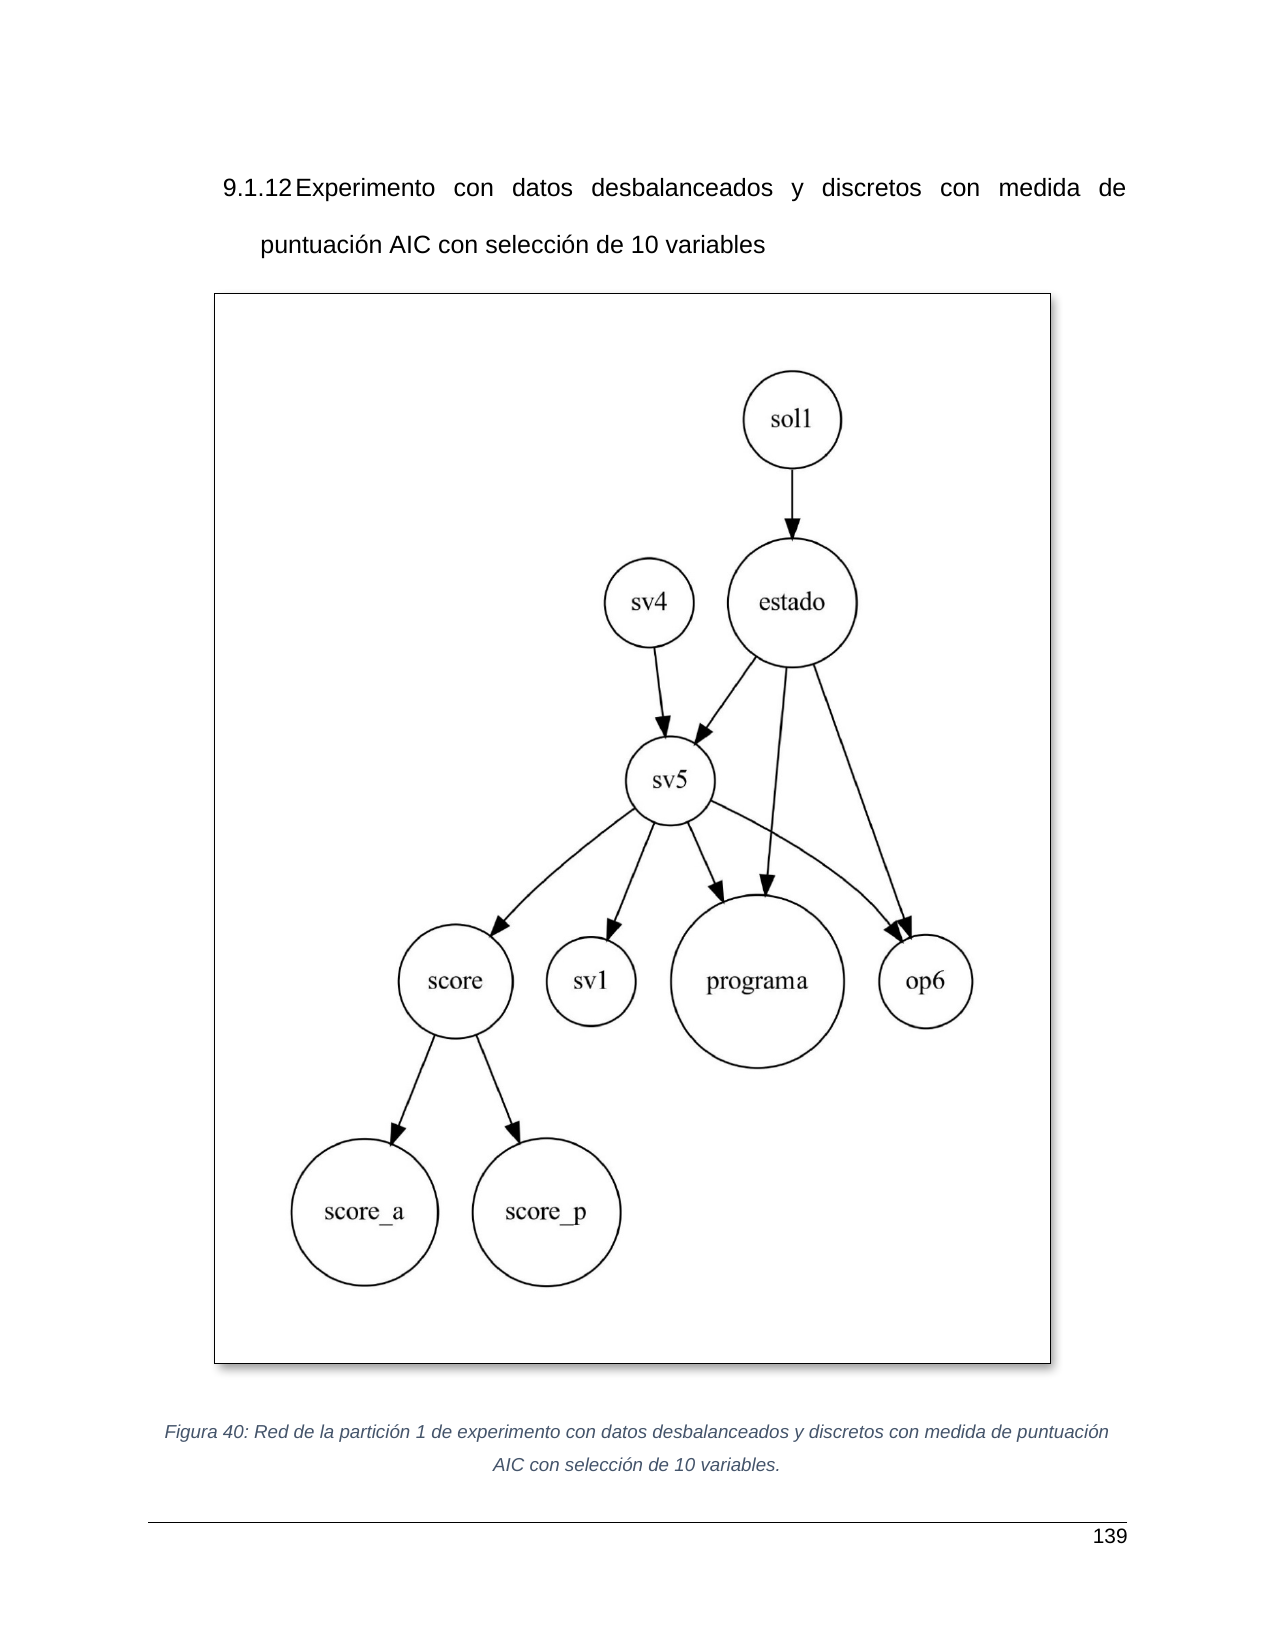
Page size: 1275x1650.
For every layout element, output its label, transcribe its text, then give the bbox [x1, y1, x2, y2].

text Figura : Red de la partición 1 de experimento con datos desbalanceados y discretos con medida de puntuación AIC con selección de 10 variables. [148, 1421, 1127, 1475]
text Experimento con datos desbalanceados y discretos con medida de puntuación AIC con selección de 10 variables [223, 173, 1127, 259]
picture [215, 294, 1050, 1363]
